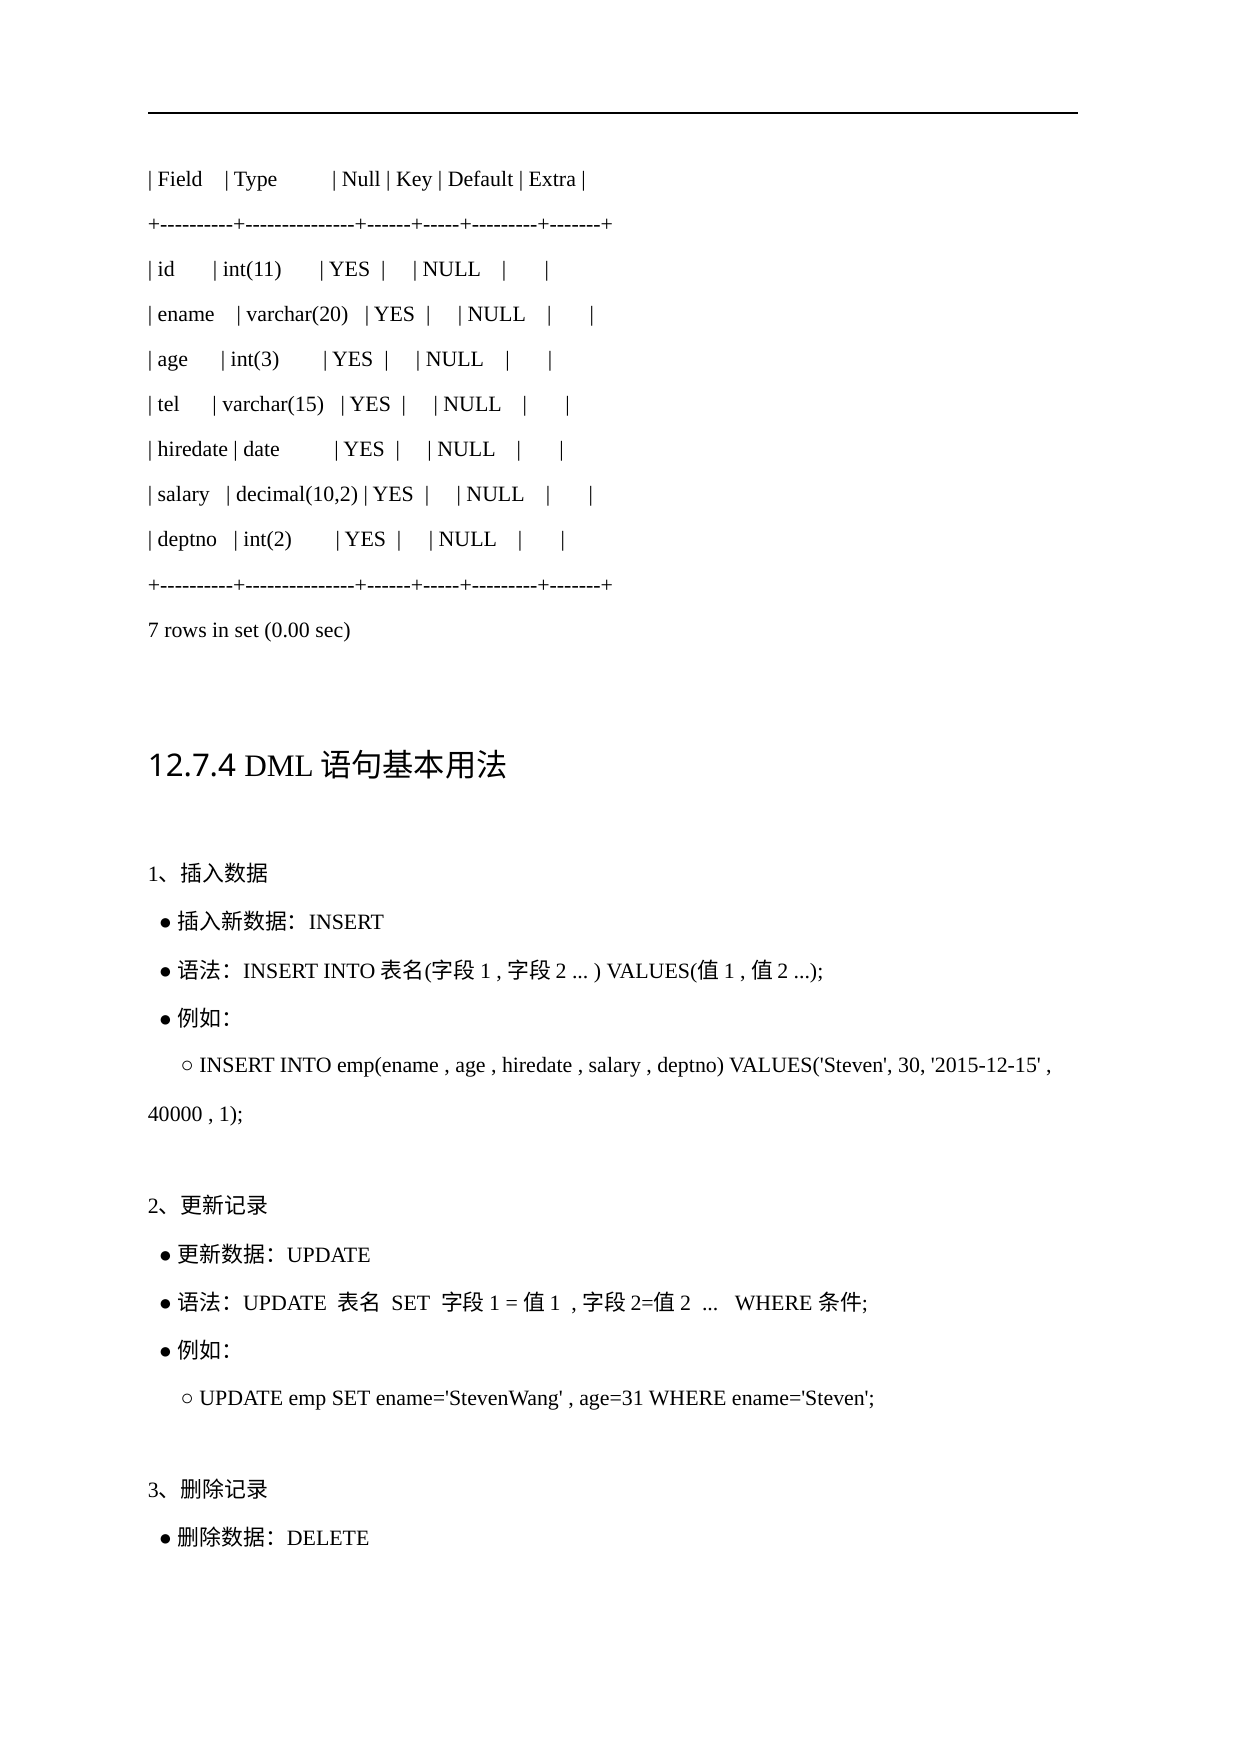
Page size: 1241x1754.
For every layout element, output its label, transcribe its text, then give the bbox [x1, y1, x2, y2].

text ● 更新数据：UPDATE [148, 1236, 1078, 1269]
text | deptno | int(2) | YES | | NULL | | [148, 523, 1078, 555]
text ● 语法：UPDATE 表名 SET 字段1 = 值1 , 字段2=值2 ... WHERE 条件; [148, 1284, 1078, 1317]
text ○ INSERT INTO emp(ename , age , hiredate , salary , deptno) VALUES('Steven', 30, '2015-12-15' , 40000 , 1); [148, 1049, 1078, 1130]
text 1、插入数据 [148, 856, 1078, 888]
subtitle DML语句基本用法 [148, 730, 1078, 795]
text ● 删除数据：DELETE [148, 1520, 1078, 1552]
text +----------+---------------+------+-----+---------+-------+ [148, 568, 1078, 600]
text | Field | Type | Null | Key | Default | Extra | [148, 162, 1078, 194]
text ● 插入新数据：INSERT [148, 904, 1078, 936]
text 7 rows in set (0.00 sec) [148, 613, 1078, 646]
text | ename | varchar(20) | YES | | NULL | | [148, 297, 1078, 330]
text | age | int(3) | YES | | NULL | | [148, 342, 1078, 375]
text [148, 207, 1078, 239]
text ○ UPDATE emp SET ename='StevenWang' , age=31 WHERE ename='Steven'; [148, 1381, 1078, 1414]
text ● 语法：INSERT INTO 表名(字段1 , 字段2 ... ) VALUES(值1 , 值2 ...); [148, 952, 1078, 985]
text 2、更新记录 [148, 1188, 1078, 1220]
text ● 例如： [148, 1001, 1078, 1033]
text | salary | decimal(10,2) | YES | | NULL | | [148, 478, 1078, 510]
text | tel | varchar(15) | YES | | NULL | | [148, 387, 1078, 420]
text 3、删除记录 [148, 1471, 1078, 1504]
text | id | int(11) | YES | | NULL | | [148, 252, 1078, 285]
text ● 例如： [148, 1333, 1078, 1365]
text | hiredate | date | YES | | NULL | | [148, 433, 1078, 465]
